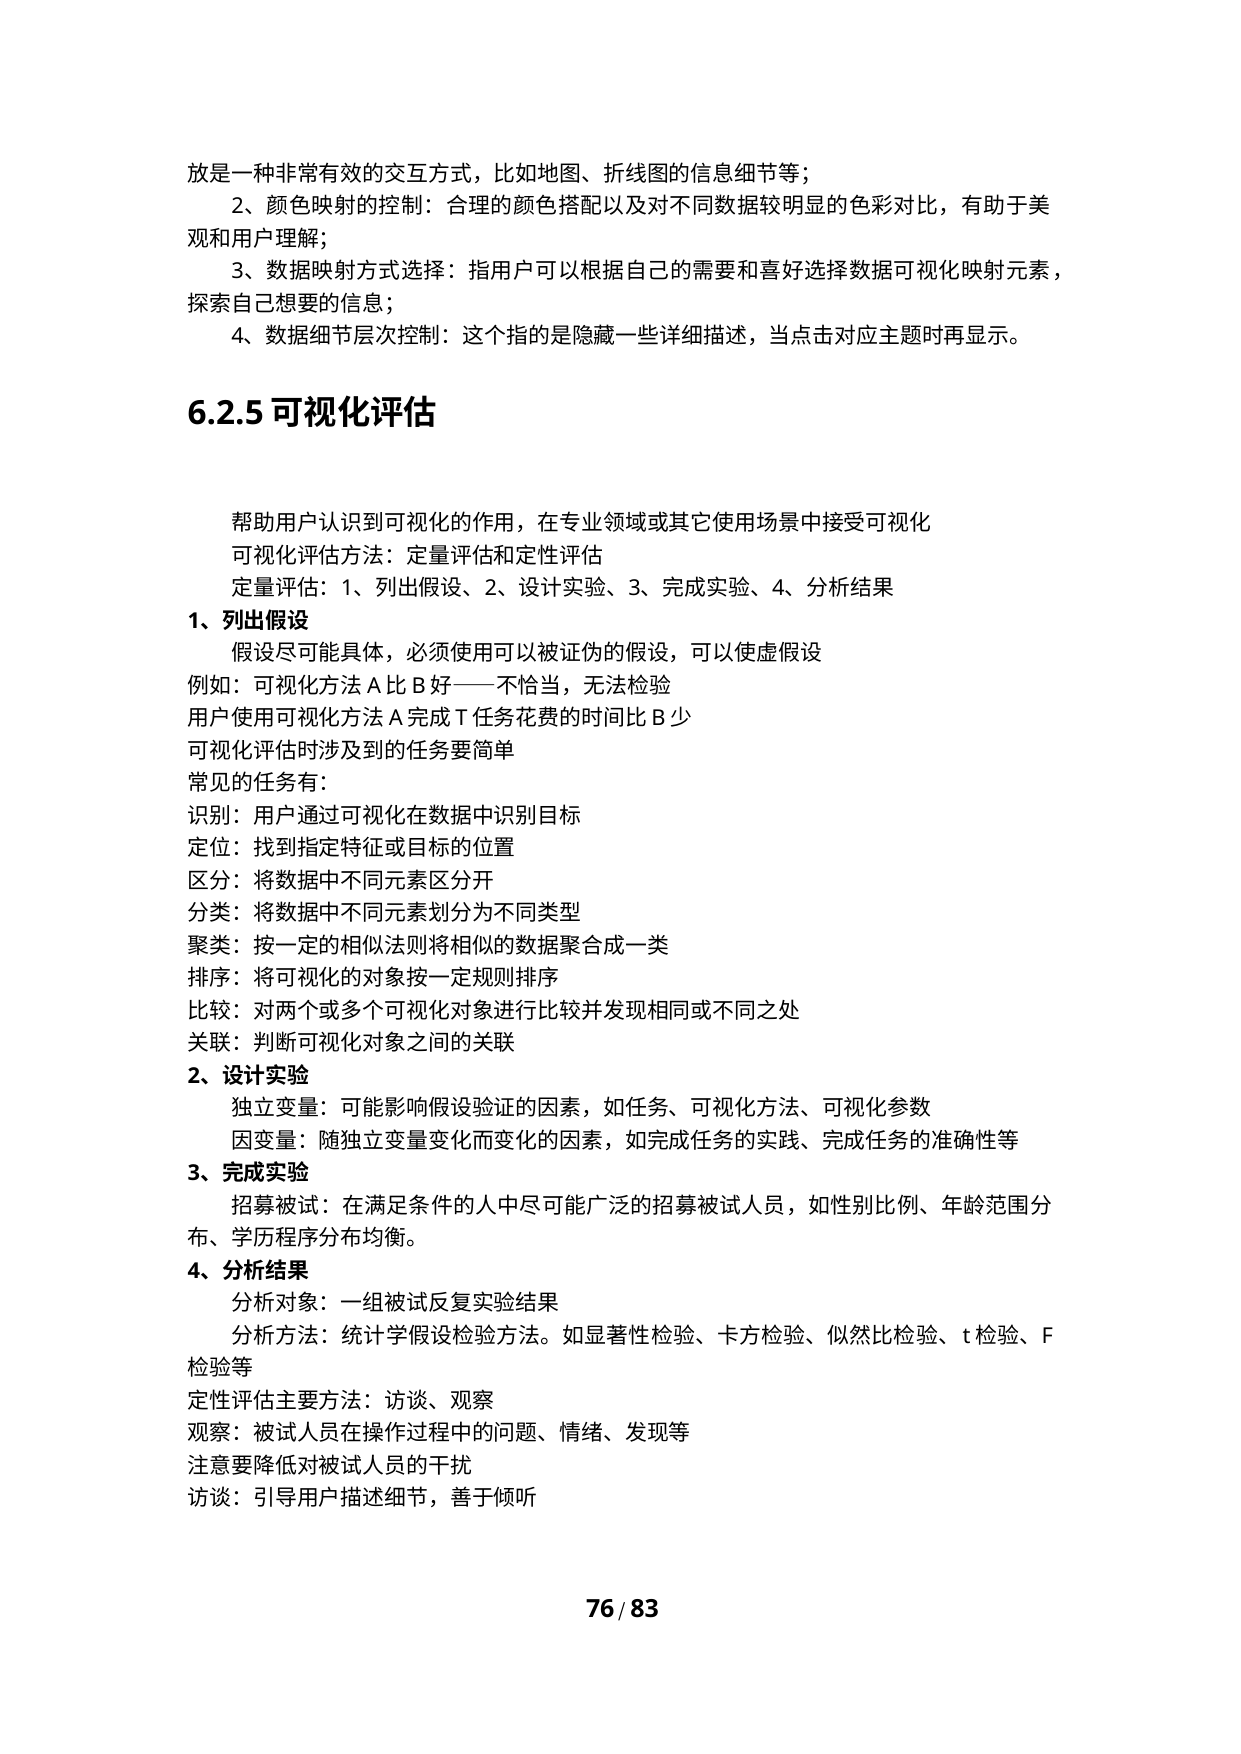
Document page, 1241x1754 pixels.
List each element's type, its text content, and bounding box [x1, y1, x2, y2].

text 比较：对两个或多个可视化对象进行比较并发现相同或不同之处 [187, 992, 1053, 1025]
text 定量评估：1、列出假设、2、设计实验、3、完成实验、4、分析结果 [187, 570, 1053, 602]
text 独立变量：可能影响假设验证的因素，如任务、可视化方法、可视化参数 [187, 1090, 1053, 1122]
text 3、完成实验 [187, 1155, 1053, 1187]
text 2、颜色映射的控制：合理的颜色搭配以及对不同数据较明显的色彩对比，有助于美观和用户理解； [187, 188, 1053, 253]
text 可视化评估方法：定量评估和定性评估 [187, 537, 1053, 570]
text 访谈：引导用户描述细节，善于倾听 [187, 1480, 1053, 1512]
text 关联：判断可视化对象之间的关联 [187, 1025, 1053, 1057]
text 排序：将可视化的对象按一定规则排序 [187, 960, 1053, 992]
text 定位：找到指定特征或目标的位置 [187, 830, 1053, 862]
text 1、列出假设 [187, 602, 1053, 635]
text 定性评估主要方法：访谈、观察 [187, 1382, 1053, 1415]
text 区分：将数据中不同元素区分开 [187, 862, 1053, 895]
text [187, 156, 1053, 188]
text 3、数据映射方式选择：指用户可以根据自己的需要和喜好选择数据可视化映射元素，探索自己想要的信息； [187, 253, 1053, 318]
text 分析对象：一组被试反复实验结果 [187, 1285, 1053, 1317]
text 分类：将数据中不同元素划分为不同类型 [187, 895, 1053, 927]
text 注意要降低对被试人员的干扰 [187, 1447, 1053, 1480]
text 假设尽可能具体，必须使用可以被证伪的假设，可以使虚假设 [187, 635, 1053, 667]
text 招募被试：在满足条件的人中尽可能广泛的招募被试人员，如性别比例、年龄范围分布、学历程序分布均衡。 [187, 1187, 1053, 1252]
text 聚类：按一定的相似法则将相似的数据聚合成一类 [187, 927, 1053, 960]
text 2、设计实验 [187, 1057, 1053, 1090]
text 帮助用户认识到可视化的作用，在专业领域或其它使用场景中接受可视化 [187, 505, 1053, 537]
text 用户使用可视化方法A完成T任务花费的时间比B少 [187, 700, 1053, 732]
text 因变量：随独立变量变化而变化的因素，如完成任务的实践、完成任务的准确性等 [187, 1122, 1053, 1155]
text 识别：用户通过可视化在数据中识别目标 [187, 797, 1053, 830]
text 可视化评估时涉及到的任务要简单 [187, 732, 1053, 765]
subtitle 6.2.5可视化评估 [187, 378, 1053, 443]
text 4、分析结果 [187, 1252, 1053, 1285]
text 4、数据细节层次控制：这个指的是隐藏一些详细描述，当点击对应主题时再显示。 [187, 318, 1053, 351]
text 观察：被试人员在操作过程中的问题、情绪、发现等 [187, 1415, 1053, 1447]
text 常见的任务有： [187, 765, 1053, 797]
text 分析方法：统计学假设检验方法。如显著性检验、卡方检验、似然比检验、t检验、F检验等 [187, 1317, 1053, 1382]
text 例如：可视化方法A比B好——不恰当，无法检验 [187, 667, 1053, 700]
